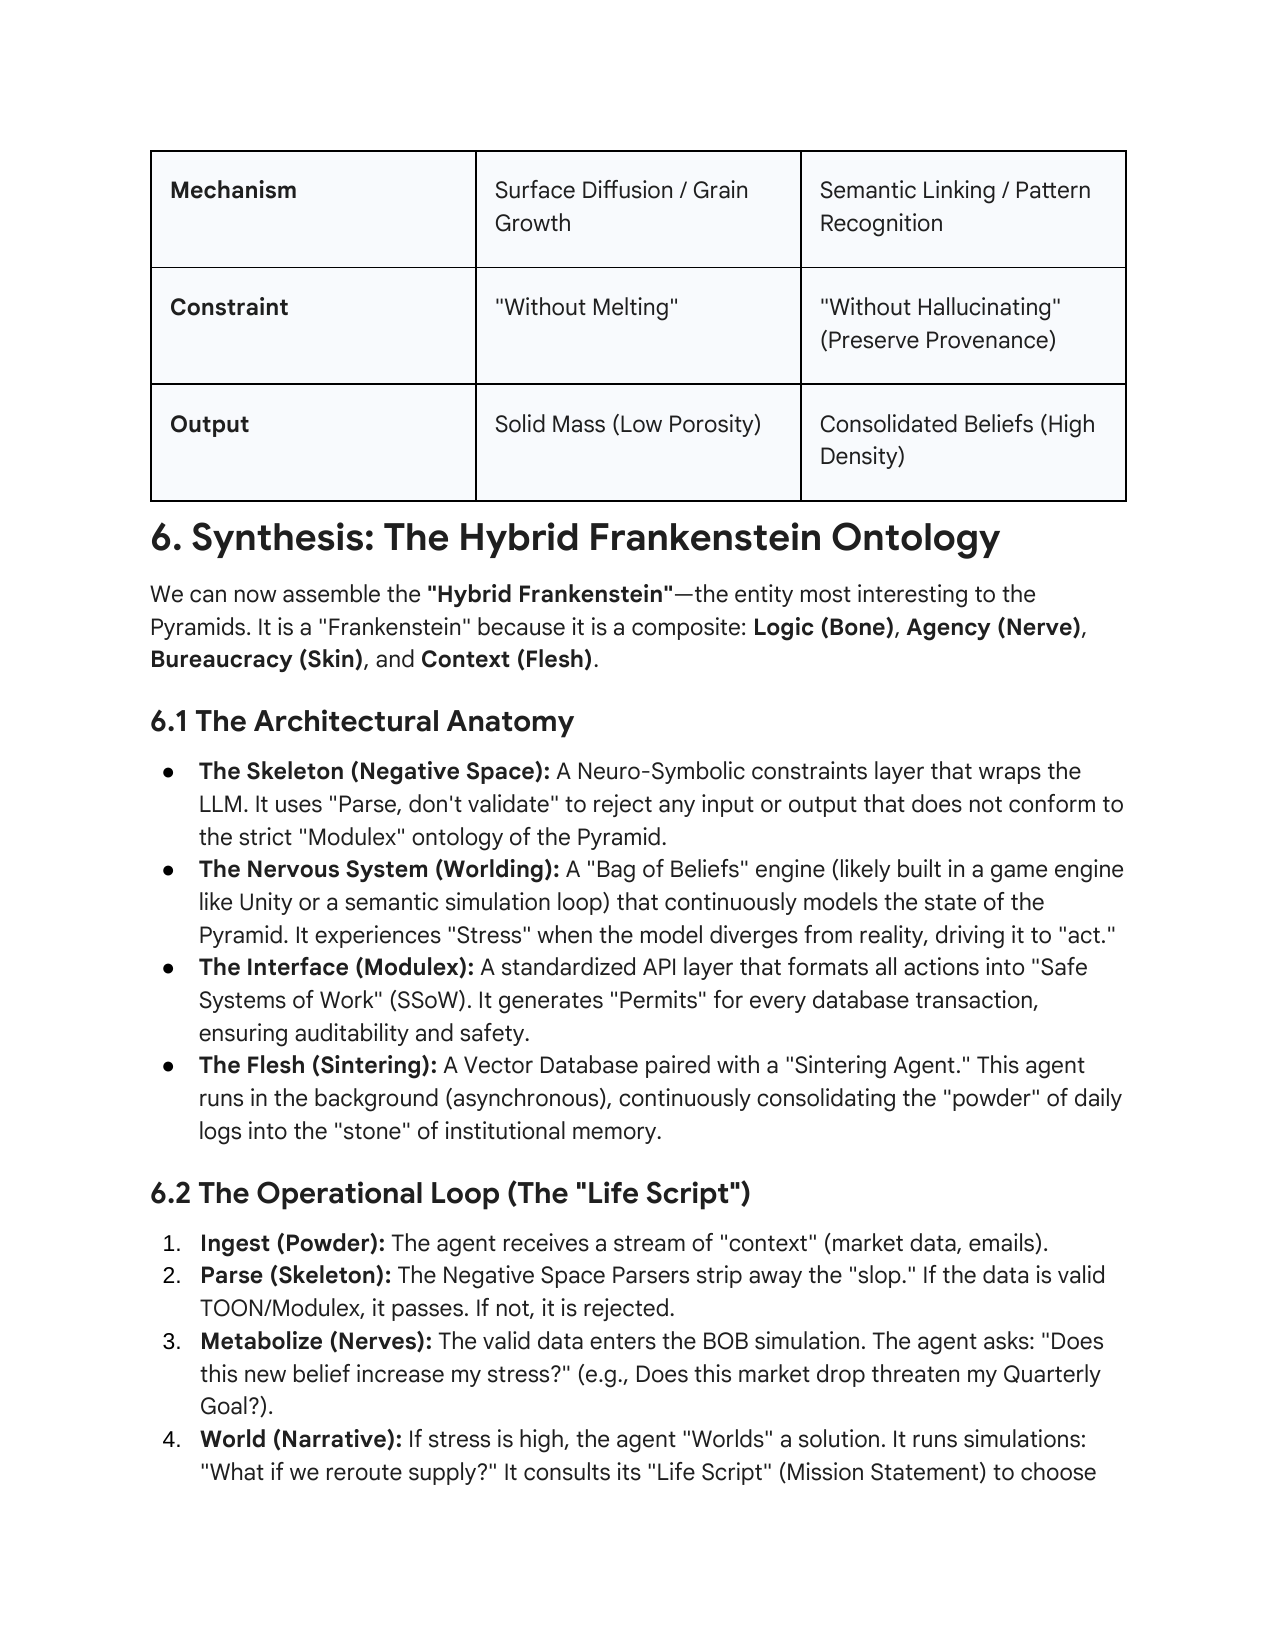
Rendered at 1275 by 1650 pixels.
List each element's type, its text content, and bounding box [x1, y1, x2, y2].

table_cell Solid Mass (Low Porosity) [477, 385, 800, 500]
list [162, 1425, 1125, 1487]
list The Nervous System (Worlding): A "Bag of Beliefs" engine (likely built in a game engine like Unity or a semantic simulation loop) that continuously models the state of the Pyramid. It experiences "Stress" when the model diverges from reality, driving it to "act." [161, 856, 1125, 950]
table_cell Semantic Linking / Pattern Recognition [802, 152, 1125, 267]
list The Flesh (Sintering): A Vector Database paired with a "Sintering Agent." This agent runs in the background (asynchronous), continuously consolidating the "powder" of daily logs into the "stone" of institutional memory. [161, 1052, 1125, 1146]
subtitle 6. Synthesis: The Hybrid Frankenstein Ontology [150, 514, 1125, 561]
subtitle 6.2 The Operational Loop (The "Life Script") [150, 1175, 1125, 1211]
table_cell "Without Hallucinating" (Preserve Provenance) [802, 268, 1125, 383]
table_cell Output [152, 385, 475, 500]
table_cell Surface Diffusion / Grain Growth [477, 152, 800, 267]
list The Interface (Modulex): A standardized API layer that formats all actions into "Safe Systems of Work" (SSoW). It generates "Permits" for every database transaction, ensuring auditability and safety. [161, 954, 1125, 1048]
table_cell "Without Melting" [477, 268, 800, 383]
text We can now assemble the "Hybrid Frankenstein"—the entity most interesting to the Pyramids. It is a "Frankenstein" because it is a composite: Logic (Bone), Agency (Nerve), Bureaucracy (Skin), and Context (Flesh). [150, 580, 1125, 674]
table_cell Consolidated Beliefs (High Density) [802, 385, 1125, 500]
list Metabolize (Nerves): The valid data enters the BOB simulation. The agent asks: "Does this new belief increase my stress?" (e.g., Does this market drop threaten my Quarterly Goal?). [162, 1327, 1125, 1421]
table_cell Constraint [152, 268, 475, 383]
list Ingest (Powder): The agent receives a stream of "context" (market data, emails). [162, 1229, 1125, 1258]
list The Skeleton (Negative Space): A Neuro-Symbolic constraints layer that wraps the LLM. It uses "Parse, don't validate" to reject any input or output that does not conform to the strict "Modulex" ontology of the Pyramid. [161, 757, 1125, 852]
subtitle 6.1 The Architectural Anatomy [150, 703, 1125, 740]
list Parse (Skeleton): The Negative Space Parsers strip away the "slop." If the data is valid TOON/Modulex, it passes. If not, it is rejected. [162, 1262, 1125, 1323]
table_cell Mechanism [152, 152, 475, 267]
